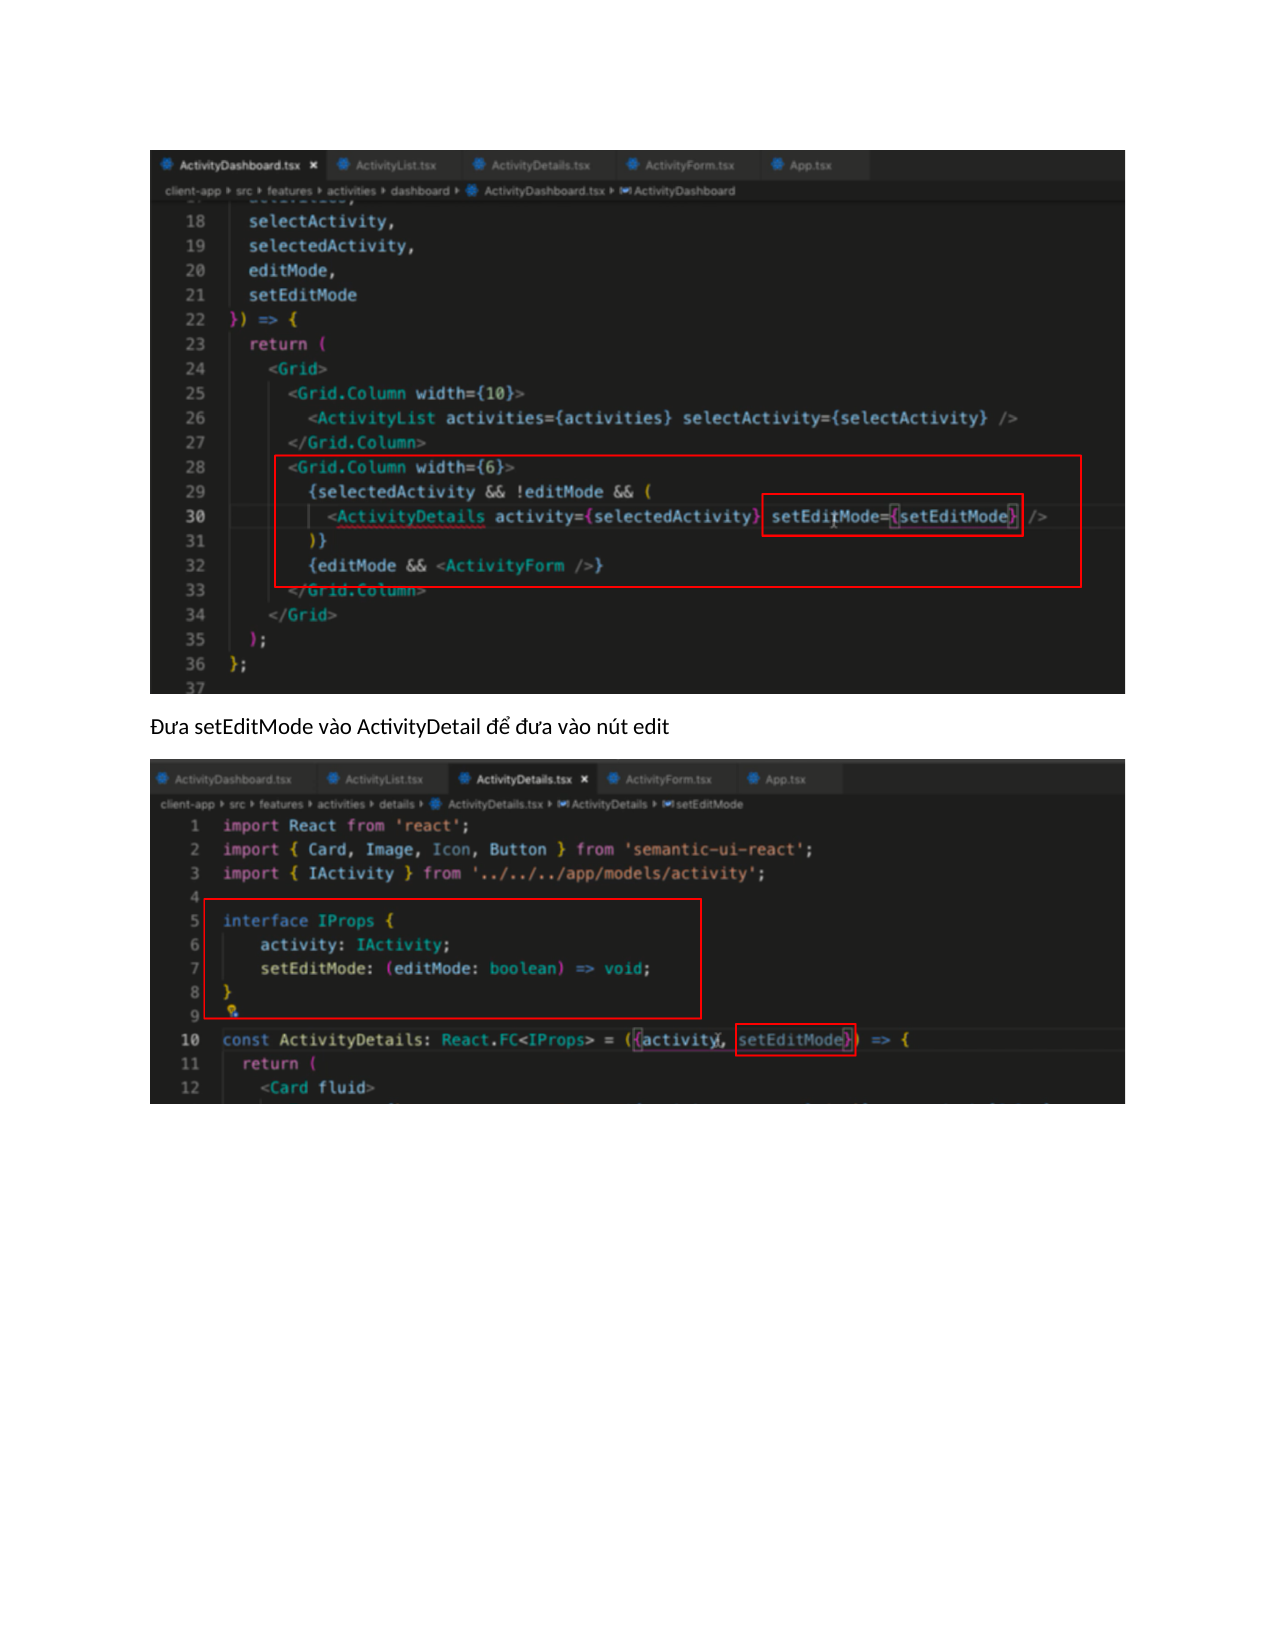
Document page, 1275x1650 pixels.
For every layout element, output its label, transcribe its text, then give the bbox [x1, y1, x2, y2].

text Đưa setEditMode vào ActivityDetail để đưa vào nút edit [150, 712, 1125, 740]
picture [150, 759, 1125, 1104]
picture [150, 150, 1125, 694]
